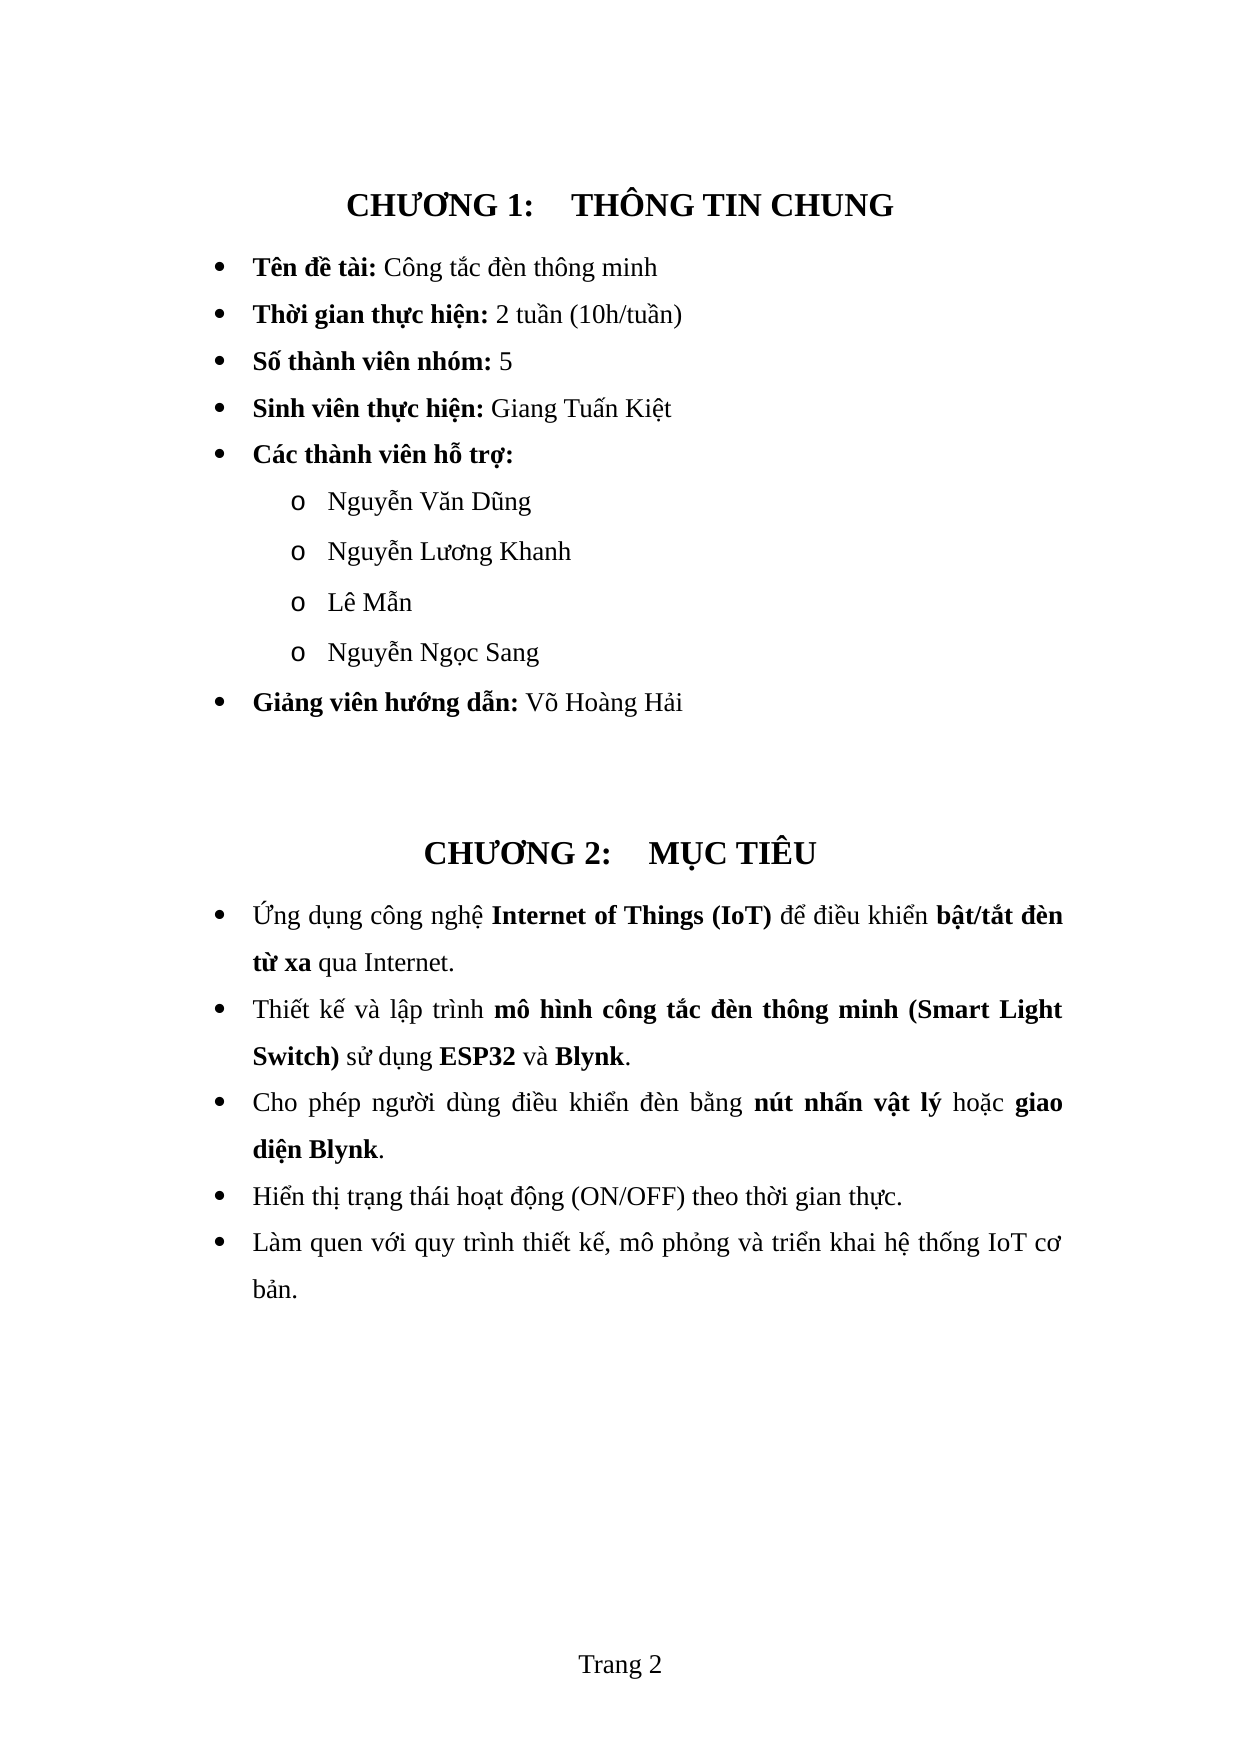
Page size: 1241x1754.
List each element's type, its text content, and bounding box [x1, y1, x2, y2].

subtitle THÔNG TIN CHUNG [177, 185, 1063, 223]
list Tên đề tài: Công tắc đèn thông minh [215, 251, 1063, 282]
list Lê Mẫn [290, 586, 1063, 619]
list Nguyễn Văn Dũng [290, 485, 1063, 519]
list Thiết kế và lập trình mô hình công tắc đèn thông minh (Smart Light Switch) sử dụng ESP32 và Blynk. [215, 993, 1063, 1071]
list Cho phép người dùng điều khiển đèn bằng nút nhấn vật lý hoặc giao diện Blynk. [215, 1086, 1063, 1164]
list Các thành viên hỗ trợ: [215, 438, 1063, 470]
list Nguyễn Lương Khanh [290, 536, 1063, 569]
list Hiển thị trạng thái hoạt động (ON/OFF) theo thời gian thực. [215, 1180, 1063, 1211]
list Sinh viên thực hiện: Giang Tuấn Kiệt [215, 392, 1063, 423]
list Số thành viên nhóm: 5 [215, 345, 1063, 376]
list Giảng viên hướng dẫn: Võ Hoàng Hải [215, 686, 1063, 717]
list Thời gian thực hiện: 2 tuần (10h/tuần) [215, 298, 1063, 329]
subtitle MỤC TIÊU [177, 833, 1063, 872]
list Ứng dụng công nghệ Internet of Things (IoT) để điều khiển bật/tắt đèn từ xa qua Internet. [215, 899, 1063, 977]
list Làm quen với quy trình thiết kế, mô phỏng và triển khai hệ thống IoT cơ bản. [215, 1227, 1063, 1304]
list Nguyễn Ngọc Sang [290, 636, 1063, 669]
